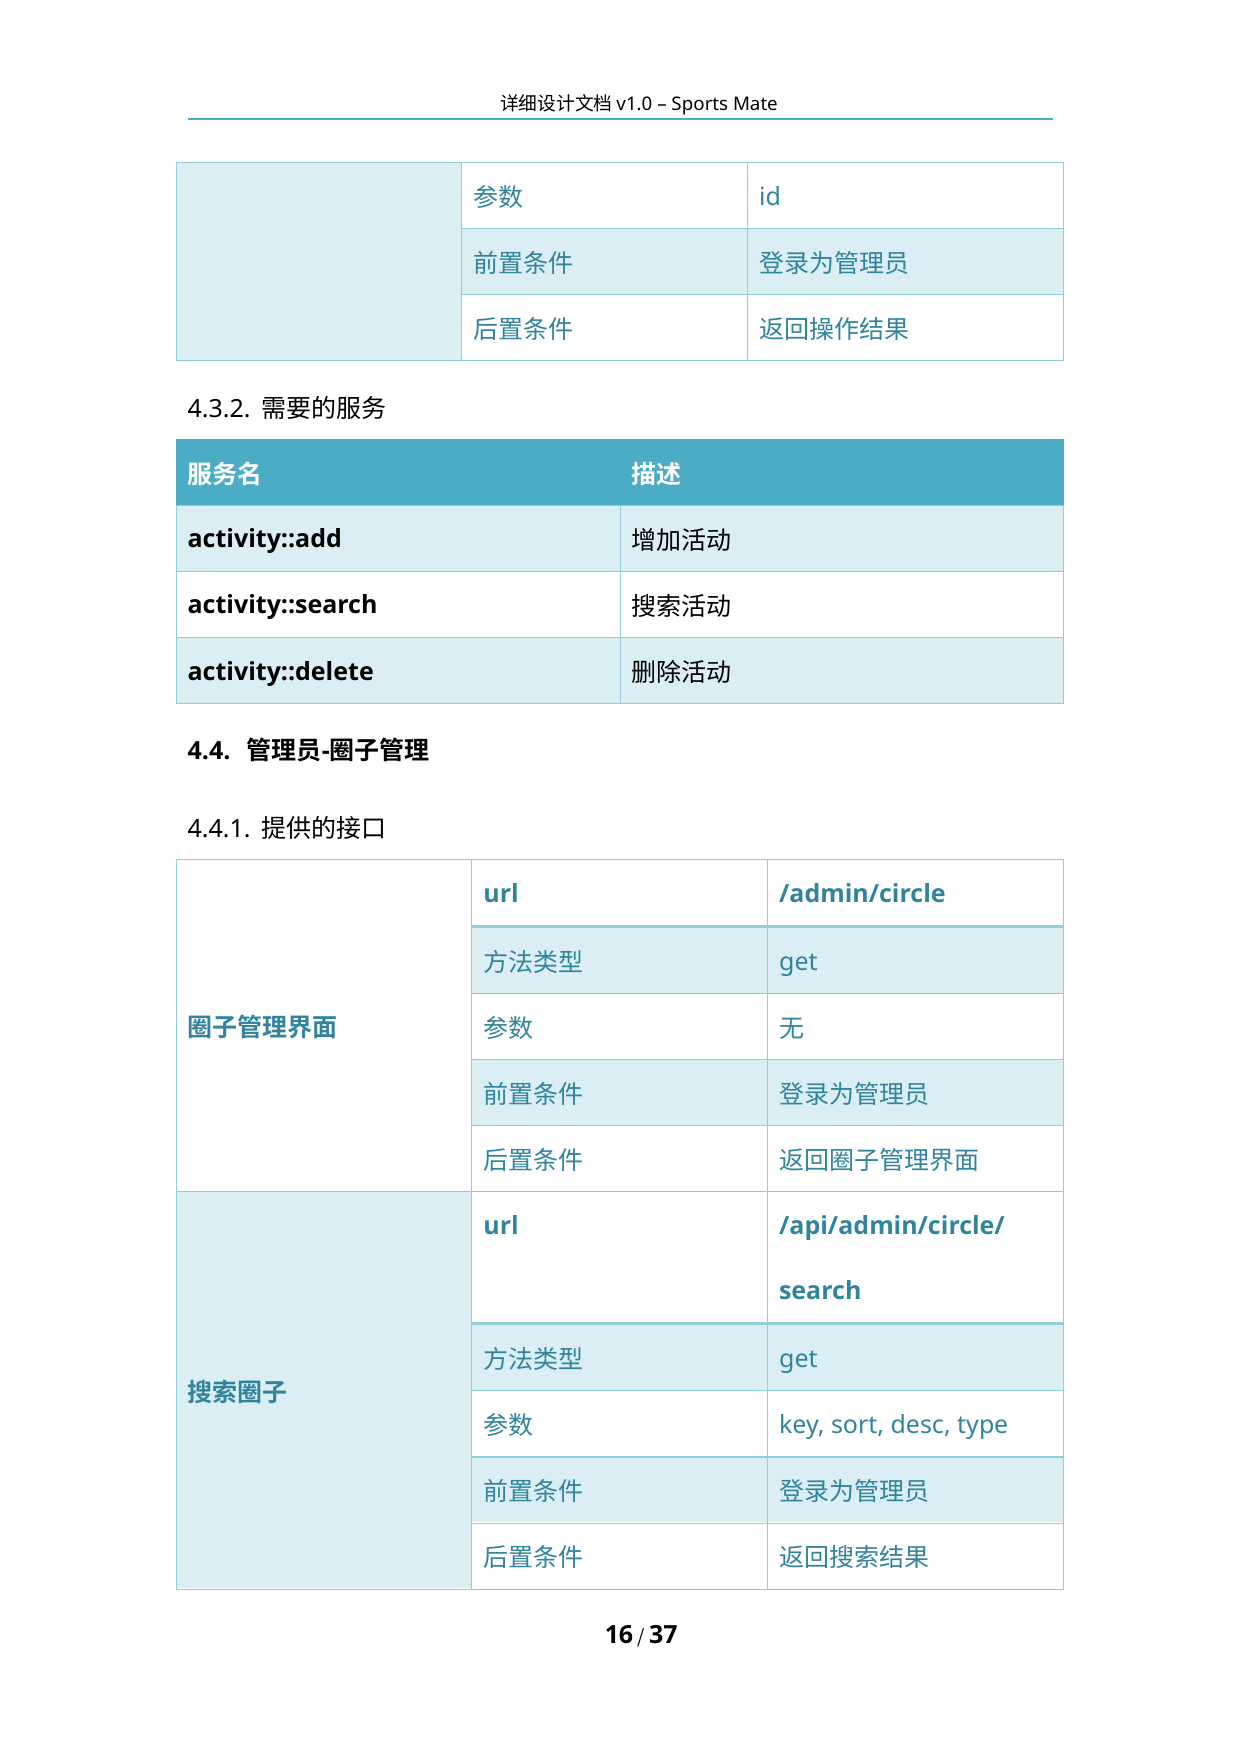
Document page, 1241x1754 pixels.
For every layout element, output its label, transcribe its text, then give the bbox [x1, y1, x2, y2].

table_cell activity::add [177, 506, 620, 571]
table_cell 后置条件 [462, 295, 747, 360]
table_cell get [768, 1325, 1063, 1390]
table_cell 登录为管理员 [768, 1458, 1063, 1522]
table_header 服务名 [177, 440, 620, 505]
table_cell url [472, 1192, 767, 1322]
text 管理员-圈子管理 [187, 716, 1053, 781]
table_cell id [748, 163, 1063, 228]
table_cell get [768, 928, 1063, 993]
table_cell 登录为管理员 [748, 229, 1063, 294]
table_cell 方法类型 [472, 1325, 767, 1390]
table_cell 参数 [462, 163, 747, 228]
table_header 圈子管理界面 [177, 860, 471, 1191]
table_cell 无 [768, 994, 1063, 1059]
table_cell activity::delete [177, 638, 620, 703]
table_cell activity::search [177, 572, 620, 637]
table_header url [472, 860, 767, 925]
table_cell key, sort, desc, type [768, 1391, 1063, 1456]
table_cell 后置条件 [472, 1524, 767, 1588]
table_cell 后置条件 [472, 1126, 767, 1191]
table_cell 前置条件 [462, 229, 747, 294]
table_header 描述 [620, 440, 1063, 505]
table_cell 参数 [472, 1391, 767, 1456]
text 需要的服务 [187, 374, 1053, 439]
table_cell 前置条件 [472, 1458, 767, 1522]
table_cell 返回圈子管理界面 [768, 1126, 1063, 1191]
table_cell 登录为管理员 [768, 1060, 1063, 1125]
table_cell /api/admin/circle/search [768, 1192, 1063, 1322]
table_cell 增加活动 [621, 506, 1063, 571]
table_cell 方法类型 [472, 928, 767, 993]
table_cell 搜索活动 [621, 572, 1063, 637]
table_cell 返回搜索结果 [768, 1524, 1063, 1588]
table_cell 搜索圈子 [177, 1192, 471, 1588]
table_header /admin/circle [768, 860, 1063, 925]
table_cell 前置条件 [472, 1060, 767, 1125]
text 提供的接口 [187, 794, 1053, 859]
table_cell 删除活动 [621, 638, 1063, 703]
table_cell 返回操作结果 [748, 295, 1063, 360]
table_cell 参数 [472, 994, 767, 1059]
